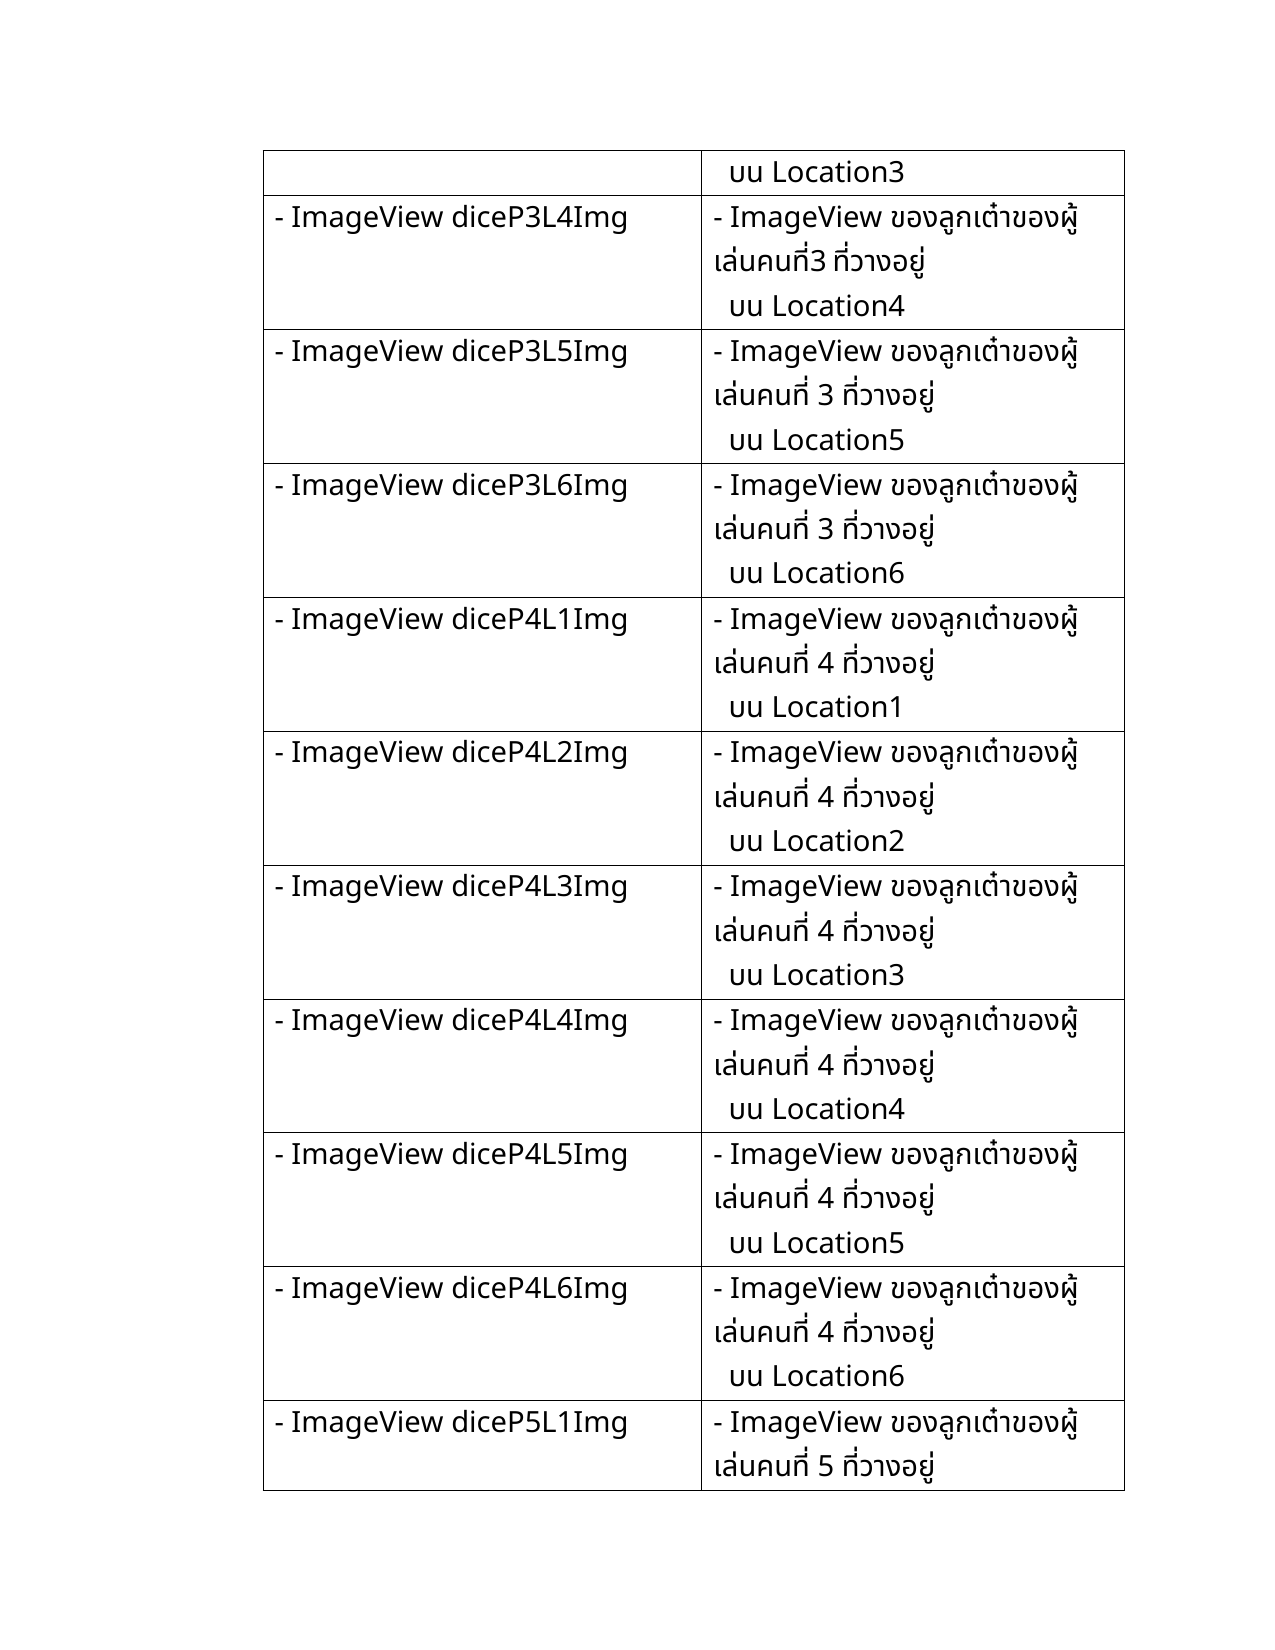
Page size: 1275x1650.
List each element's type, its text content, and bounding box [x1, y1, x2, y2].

table_cell - ImageView diceP3L5Img [264, 330, 701, 463]
table_cell - ImageView ของลูกเต๋าของผู้เล่นคนที่ 4 ที่วางอยู่ บน Location1 [702, 598, 1124, 731]
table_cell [264, 151, 701, 195]
table_cell - ImageView ของลูกเต๋าของผู้เล่นคนที่ 4 ที่วางอยู่ บน Location4 [702, 1000, 1124, 1132]
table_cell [702, 151, 1124, 195]
table_cell - ImageView diceP4L2Img [264, 732, 701, 864]
table_cell - ImageView diceP4L1Img [264, 598, 701, 731]
table_cell - ImageView diceP4L6Img [264, 1267, 701, 1400]
table_cell - ImageView ของลูกเต๋าของผู้เล่นคนที่ 3 ที่วางอยู่ บน Location5 [702, 330, 1124, 463]
table_cell - ImageView ของลูกเต๋าของผู้เล่นคนที่ 4 ที่วางอยู่ บน Location2 [702, 732, 1124, 864]
table_cell - ImageView diceP3L4Img [264, 196, 701, 329]
table_cell - ImageView diceP4L5Img [264, 1133, 701, 1266]
table_cell - ImageView diceP4L4Img [264, 1000, 701, 1132]
table_cell - ImageView diceP4L3Img [264, 866, 701, 998]
table_cell - ImageView ของลูกเต๋าของผู้เล่นคนที่ 4 ที่วางอยู่ บน Location3 [702, 866, 1124, 998]
table_cell - ImageView ของลูกเต๋าของผู้เล่นคนที่ 4 ที่วางอยู่ บน Location6 [702, 1267, 1124, 1400]
table_cell - ImageView ของลูกเต๋าของผู้เล่นคนที่ 3 ที่วางอยู่ บน Location6 [702, 464, 1124, 597]
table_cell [702, 1401, 1124, 1489]
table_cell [264, 1401, 701, 1489]
table_cell - ImageView ของลูกเต๋าของผู้เล่นคนที่3ที่วางอยู่ บน Location4 [702, 196, 1124, 329]
table_cell - ImageView ของลูกเต๋าของผู้เล่นคนที่ 4 ที่วางอยู่ บน Location5 [702, 1133, 1124, 1266]
table_cell - ImageView diceP3L6Img [264, 464, 701, 597]
